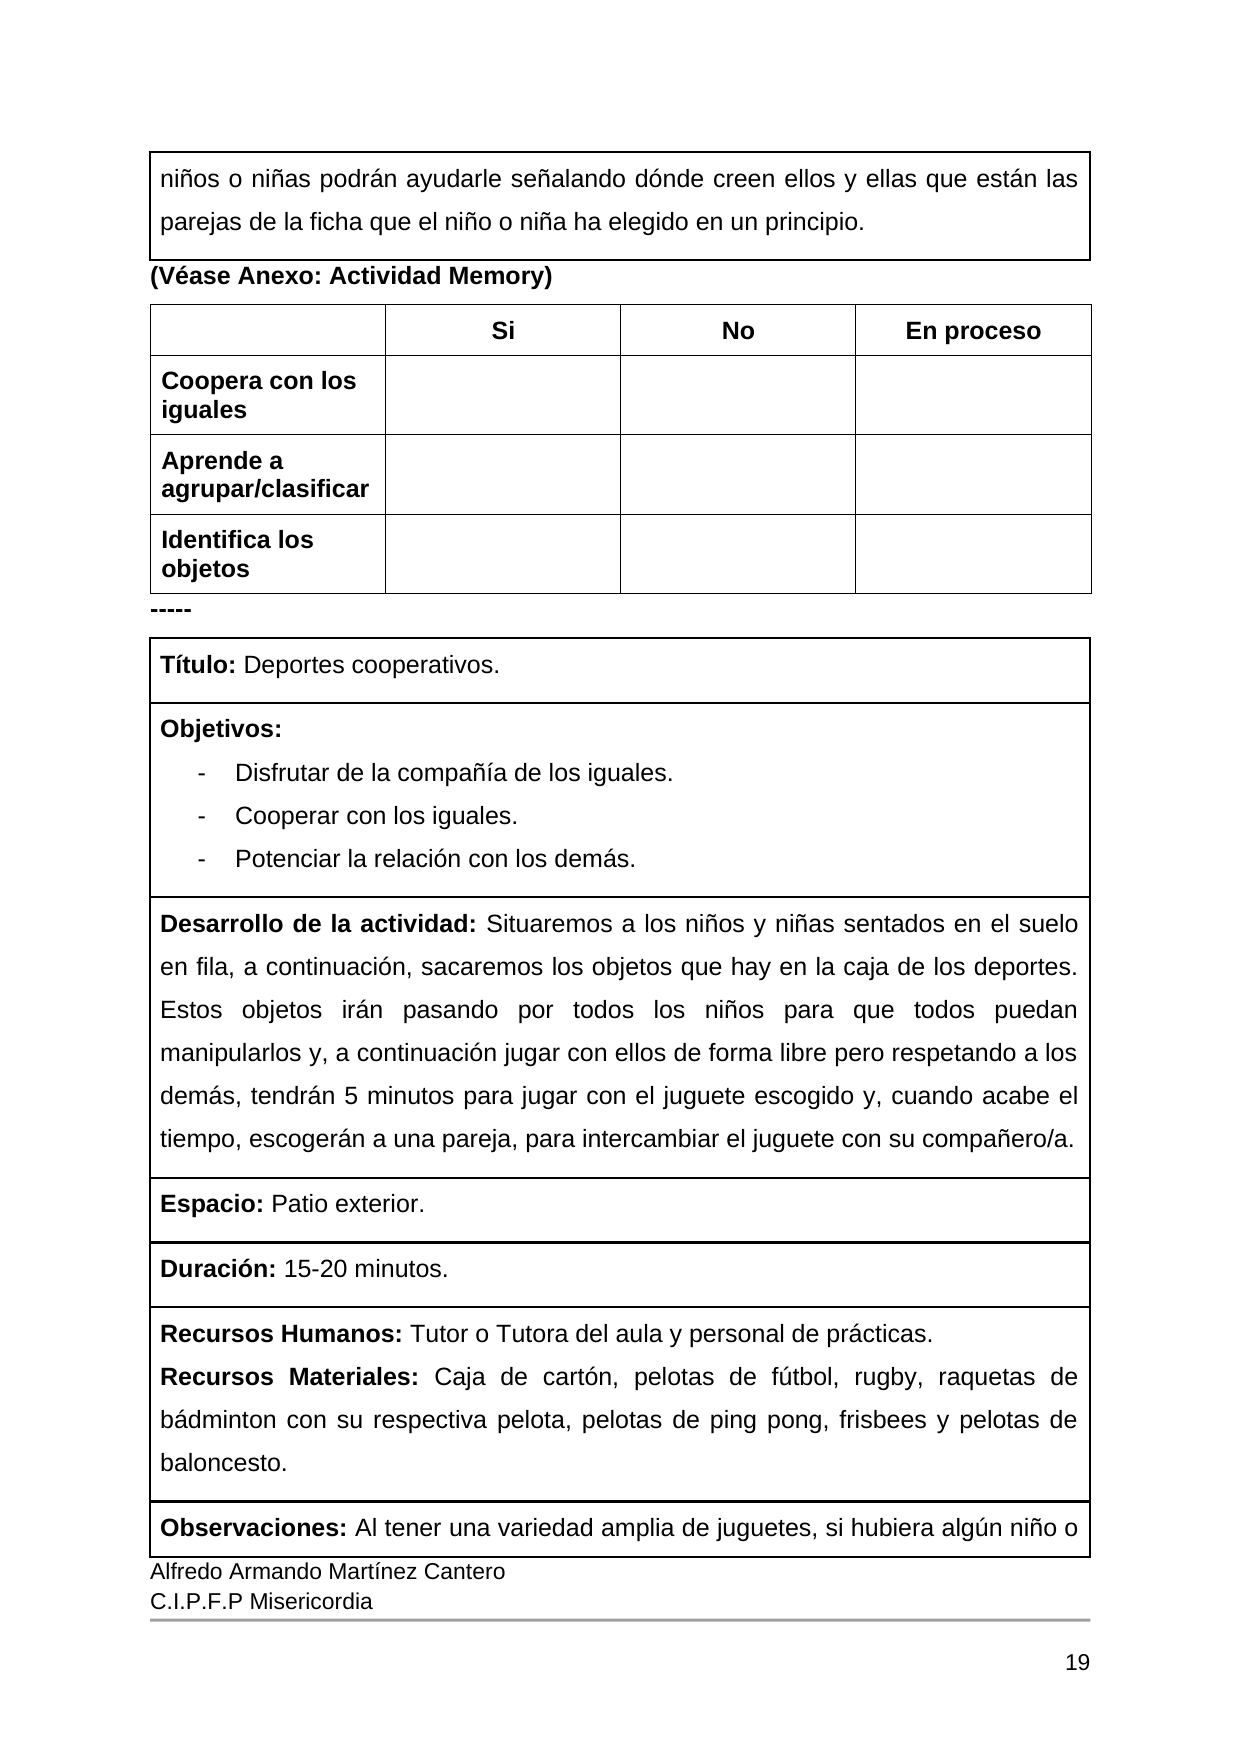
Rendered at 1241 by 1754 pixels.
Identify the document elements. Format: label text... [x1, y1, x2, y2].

table_cell [856, 435, 1091, 514]
table_cell [856, 515, 1091, 593]
table_header [151, 305, 385, 355]
table_cell Coopera con los iguales [151, 356, 385, 434]
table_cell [151, 153, 1089, 259]
table_cell Espacio: Patio exterior. [151, 1179, 1089, 1241]
table_cell [386, 435, 620, 514]
table_cell [621, 356, 855, 434]
table_cell [856, 356, 1091, 434]
table_header En proceso [856, 305, 1091, 355]
table_cell [621, 515, 855, 593]
text (Véase Anexo: Actividad Memory) [150, 261, 1090, 290]
table_cell [621, 435, 855, 514]
table_cell Identifica los objetos [151, 515, 385, 593]
table_cell Desarrollo de la actividad: Situaremos a los niños y niñas sentados en el suelo en fila, a continuación, sacaremos los objetos que hay en la caja de los deportes. Estos objetos irán pasando por todos los niños para que todos puedan manipularlos y, a continuación jugar con ellos de forma libre pero respetando a los demás, tendrán 5 minutos para jugar con el juguete escogido y, cuando acabe el tiempo, escogerán a una pareja, para intercambiar el juguete con su compañero/a. [151, 898, 1089, 1177]
table_cell [386, 515, 620, 593]
table_header Si [386, 305, 620, 355]
table_cell Recursos Humanos: Tutor o Tutora del aula y personal de prácticas. Recursos Materiales: Caja de cartón, pelotas de fútbol, rugby, raquetas de bádminton con su respectiva pelota, pelotas de ping pong, frisbees y pelotas de baloncesto. [151, 1308, 1089, 1500]
table_header Título: Deportes cooperativos. [151, 639, 1089, 702]
table_cell [386, 356, 620, 434]
table_cell Aprende a agrupar/clasificar [151, 435, 385, 514]
table_cell Objetivos: Disfrutar de la compañía de los iguales. Cooperar con los iguales. Potenciar la relación con los demás. [151, 704, 1089, 896]
table_header No [621, 305, 855, 355]
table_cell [151, 1503, 1089, 1556]
table_cell Duración: 15-20 minutos. [151, 1244, 1089, 1306]
text ----- [150, 594, 1090, 623]
